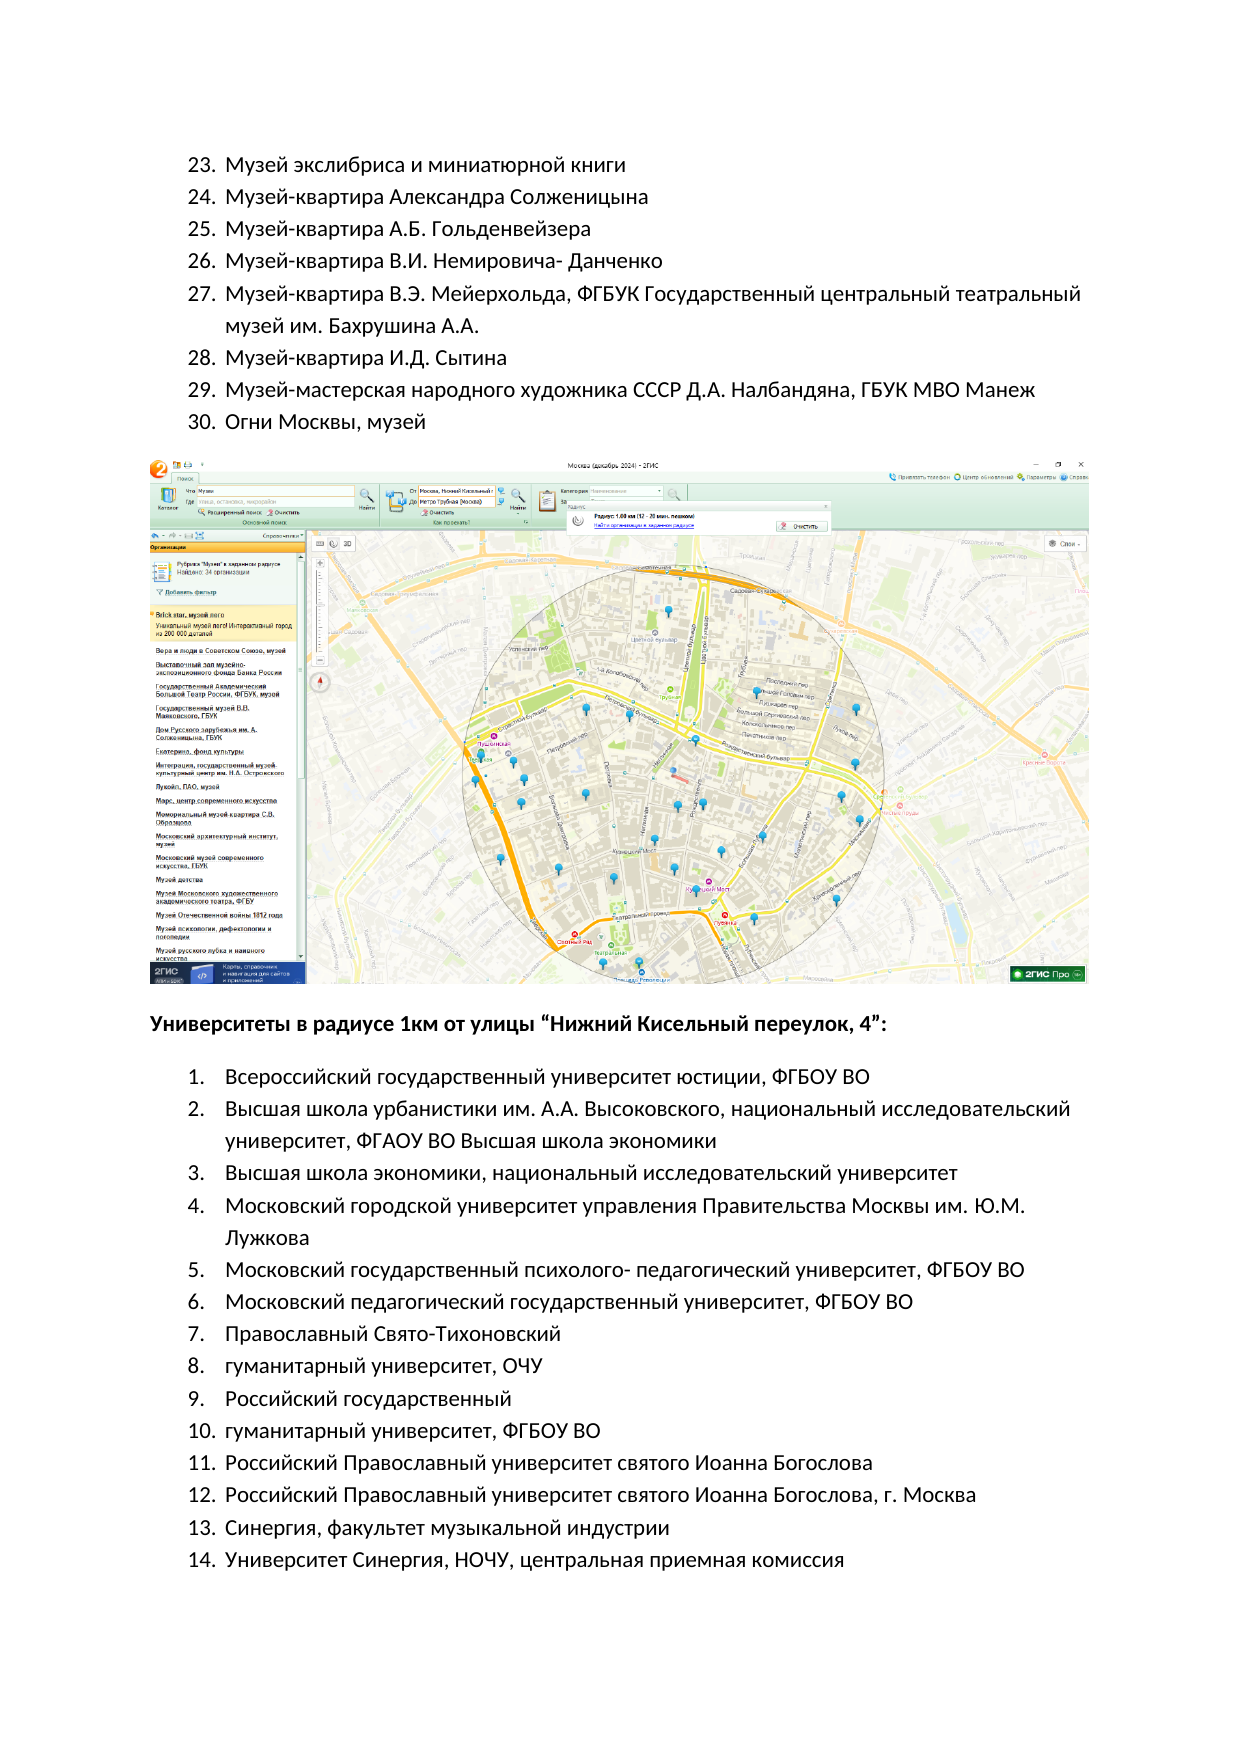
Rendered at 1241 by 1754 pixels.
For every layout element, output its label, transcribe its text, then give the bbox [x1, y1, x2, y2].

list Высшая школа экономики, национальный исследовательский университет [187, 1158, 1090, 1187]
list Московский государственный психолого- педагогический университет, ФГБОУ ВО [187, 1255, 1090, 1283]
list Музей-квартира А.Б. Гольденвейзера [187, 214, 1090, 242]
list Огни Москвы, музей [187, 407, 1090, 436]
list Музей экслибриса и миниатюрной книги [187, 150, 1090, 178]
picture [150, 460, 1089, 984]
list Московский педагогический государственный университет, ФГБОУ ВО [187, 1287, 1090, 1315]
list Высшая школа урбанистики им. А.А. Высоковского, национальный исследовательский университет, ФГАОУ ВО Высшая школа экономики [187, 1094, 1090, 1154]
list Музей-квартира И.Д. Сытина [187, 343, 1090, 371]
list Всероссийский государственный университет юстиции, ФГБОУ ВО [187, 1062, 1090, 1090]
list Московский городской университет управления Правительства Москвы им. Ю.М. Лужкова [187, 1191, 1090, 1251]
list Российский Православный университет святого Иоанна Богослова [187, 1448, 1090, 1476]
list Российский Православный университет святого Иоанна Богослова, г. Москва [187, 1480, 1090, 1508]
list Музей-квартира В.Э. Мейерхольда, ФГБУК Государственный центральный театральный музей им. Бахрушина А.А. [187, 279, 1090, 339]
list Российский государственный [187, 1384, 1090, 1412]
list гуманитарный университет, ФГБОУ ВО [187, 1416, 1090, 1444]
list Музей-мастерская народного художника СССР Д.А. Налбандяна, ГБУК МВО Манеж [187, 375, 1090, 403]
list гуманитарный университет, ОЧУ [187, 1352, 1090, 1380]
text Университеты в радиусе 1км от улицы “Нижний Кисельный переулок, 4”: [150, 1009, 1090, 1037]
list Музей-квартира В.И. Немировича- Данченко [187, 247, 1090, 274]
list Православный Свято-Тихоновский [187, 1319, 1090, 1347]
list Музей-квартира Александра Солженицына [187, 182, 1090, 210]
list Синергия, факультет музыкальной индустрии [187, 1513, 1090, 1541]
list Университет Синергия, НОЧУ, центральная приемная комиссия [187, 1545, 1090, 1573]
